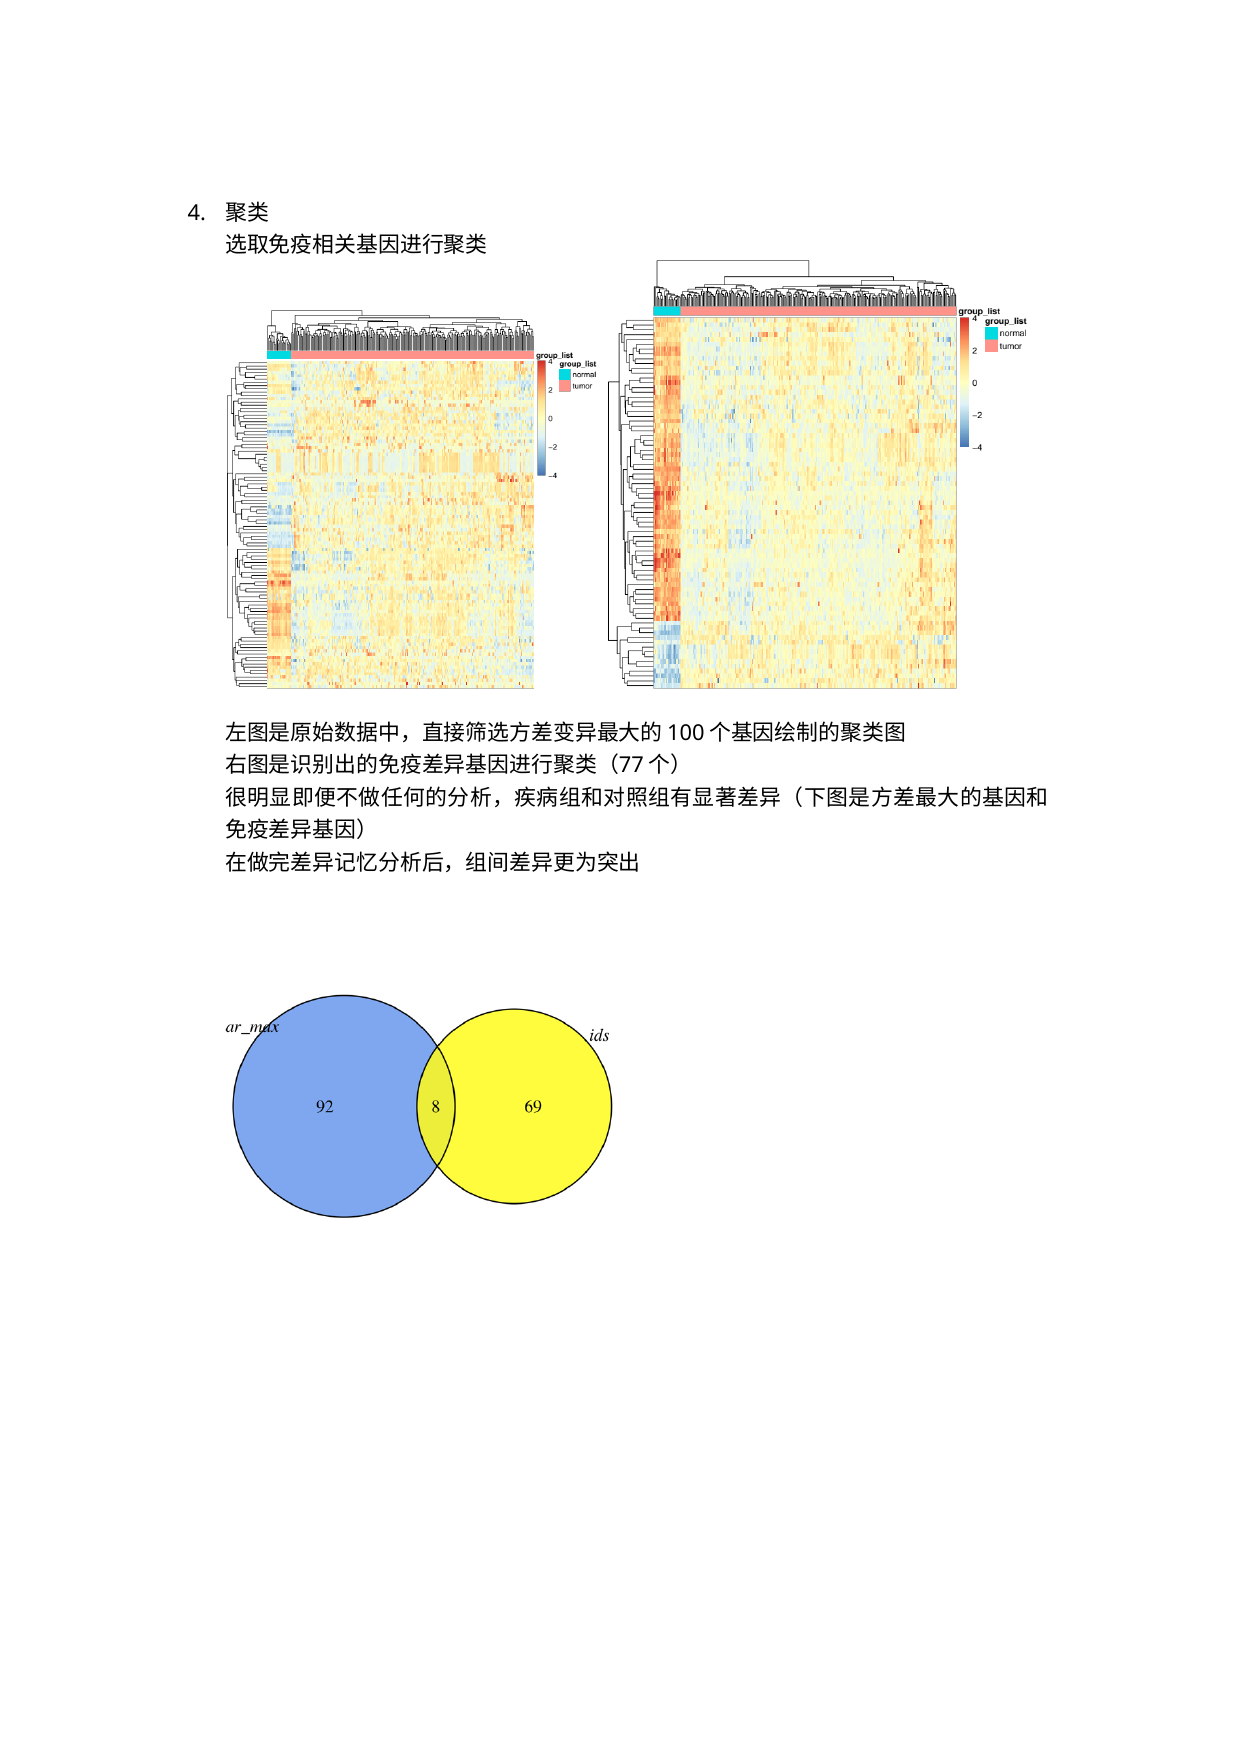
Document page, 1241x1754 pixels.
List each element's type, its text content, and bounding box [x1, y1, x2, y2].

list 聚类 [187, 194, 1053, 227]
list 左图是原始数据中，直接筛选方差变异最大的100个基因绘制的聚类图 [225, 714, 1053, 747]
picture [225, 909, 618, 1303]
list 右图是识别出的免疫差异基因进行聚类（77个） [225, 747, 1053, 779]
list 选取免疫相关基因进行聚类 [225, 227, 1053, 259]
list 在做完差异记忆分析后，组间差异更为突出 [225, 844, 1053, 877]
list 很明显即便不做任何的分析，疾病组和对照组有显著差异（下图是方差最大的基因和免疫差异基因） [225, 779, 1053, 844]
